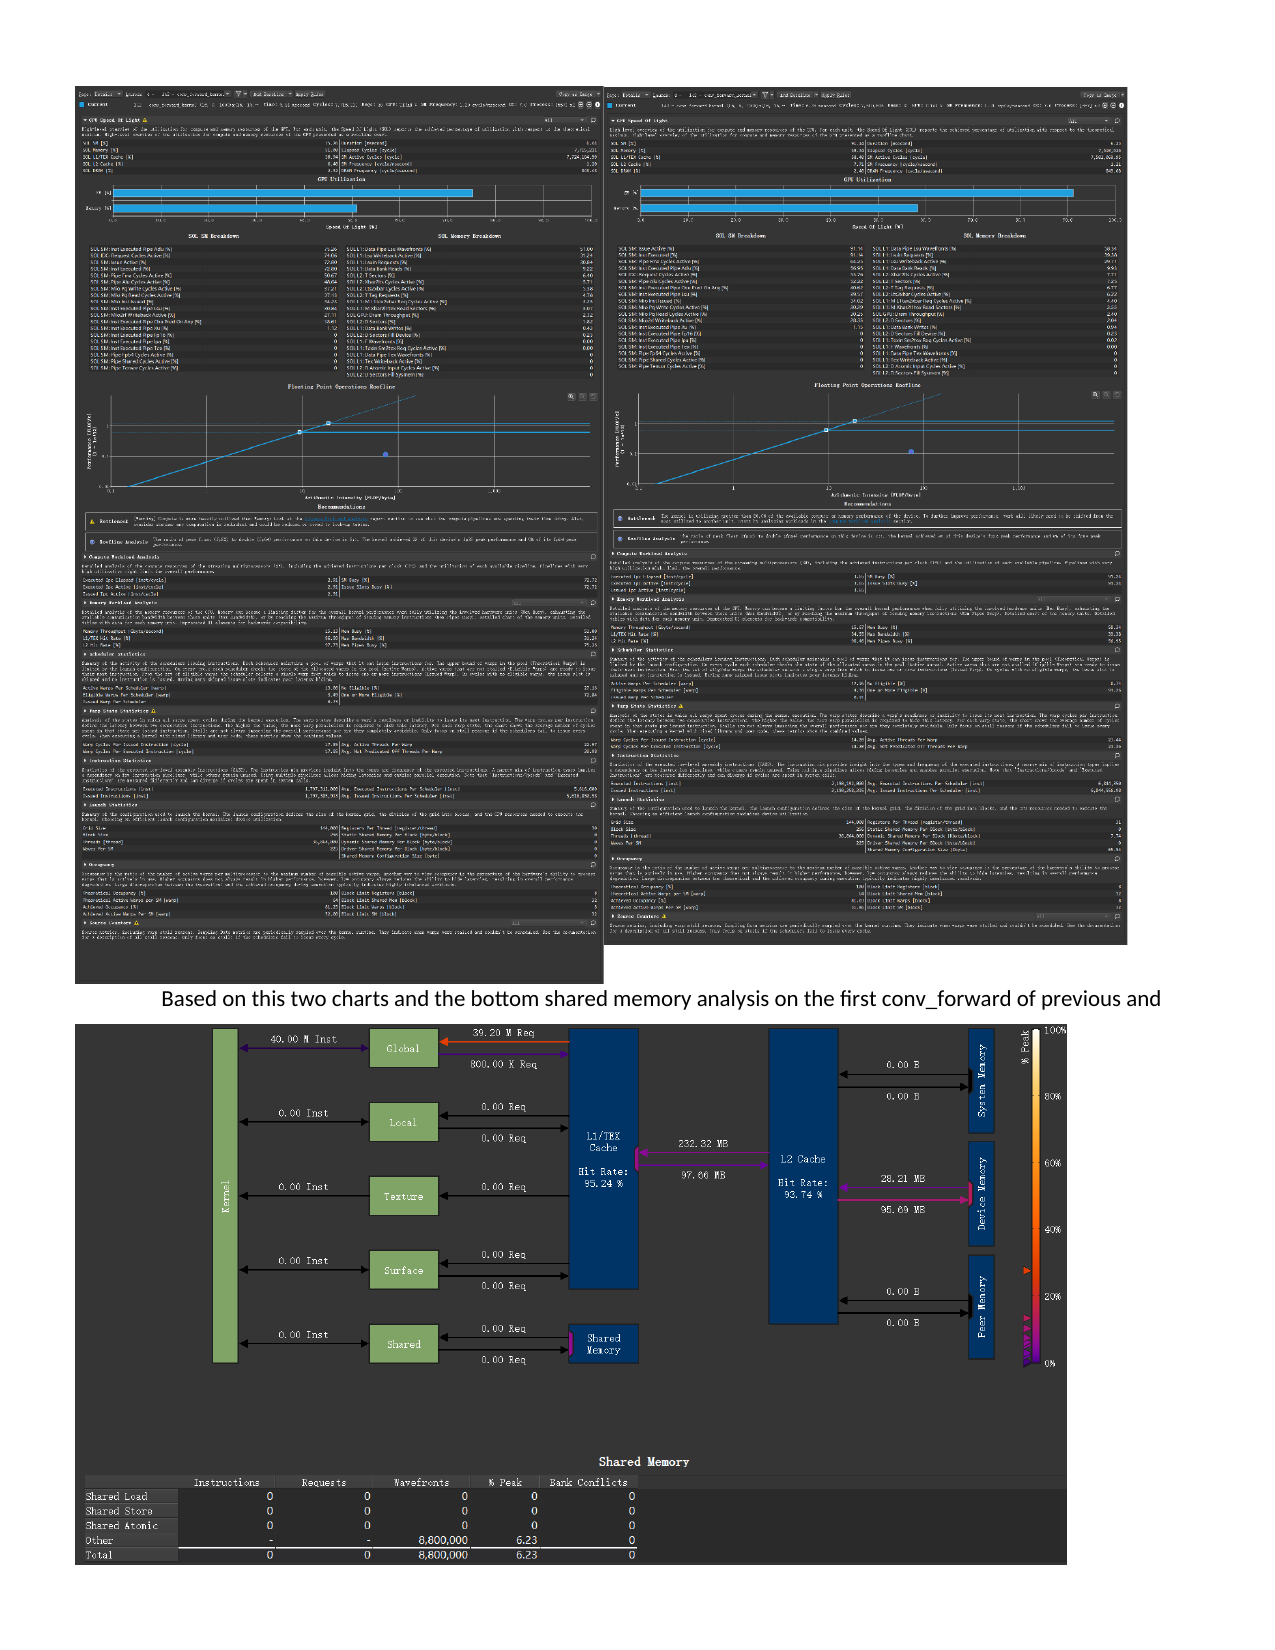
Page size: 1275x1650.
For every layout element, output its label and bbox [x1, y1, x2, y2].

table_cell [75, 75, 1200, 1565]
picture [75, 86, 1128, 984]
picture [75, 1024, 1067, 1565]
